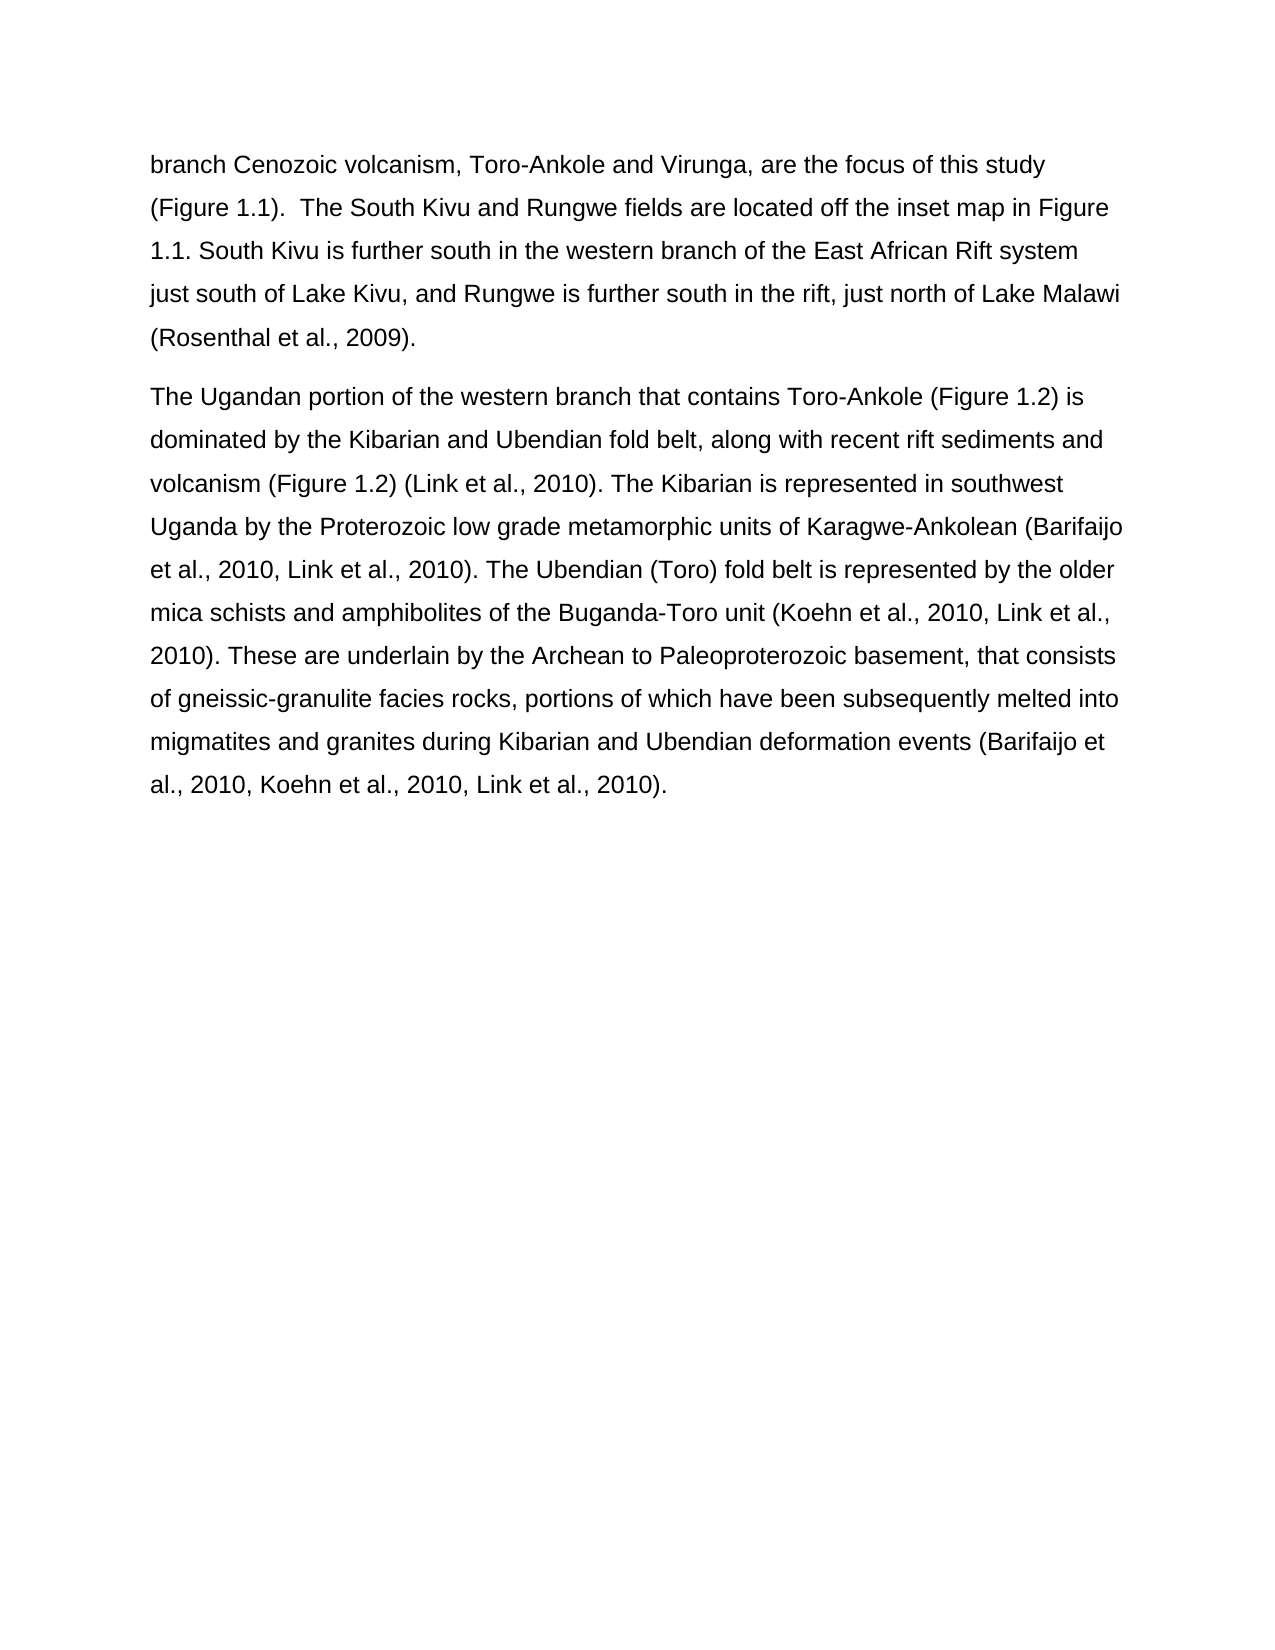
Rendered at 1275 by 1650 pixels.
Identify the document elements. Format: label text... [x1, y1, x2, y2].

text The Ugandan portion of the western branch that contains Toro-Ankole (Figure 1.2) is dominated by the Kibarian and Ubendian fold belt, along with recent rift sediments and volcanism (Figure 1.2) (Link et al., 2010). The Kibarian is represented in southwest Uganda by the Proterozoic low grade metamorphic units of Karagwe-Ankolean (Barifaijo et al., 2010, Link et al., 2010). The Ubendian (Toro) fold belt is represented by the older mica schists and amphibolites of the Buganda-Toro unit (Koehn et al., 2010, Link et al., 2010). These are underlain by the Archean to Paleoproterozoic basement, that consists of gneissic-granulite facies rocks, portions of which have been subsequently melted into migmatites and granites during Kibarian and Ubendian deformation events (Barifaijo et al., 2010, Koehn et al., 2010, Link et al., 2010). [150, 382, 1125, 799]
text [150, 150, 1125, 351]
